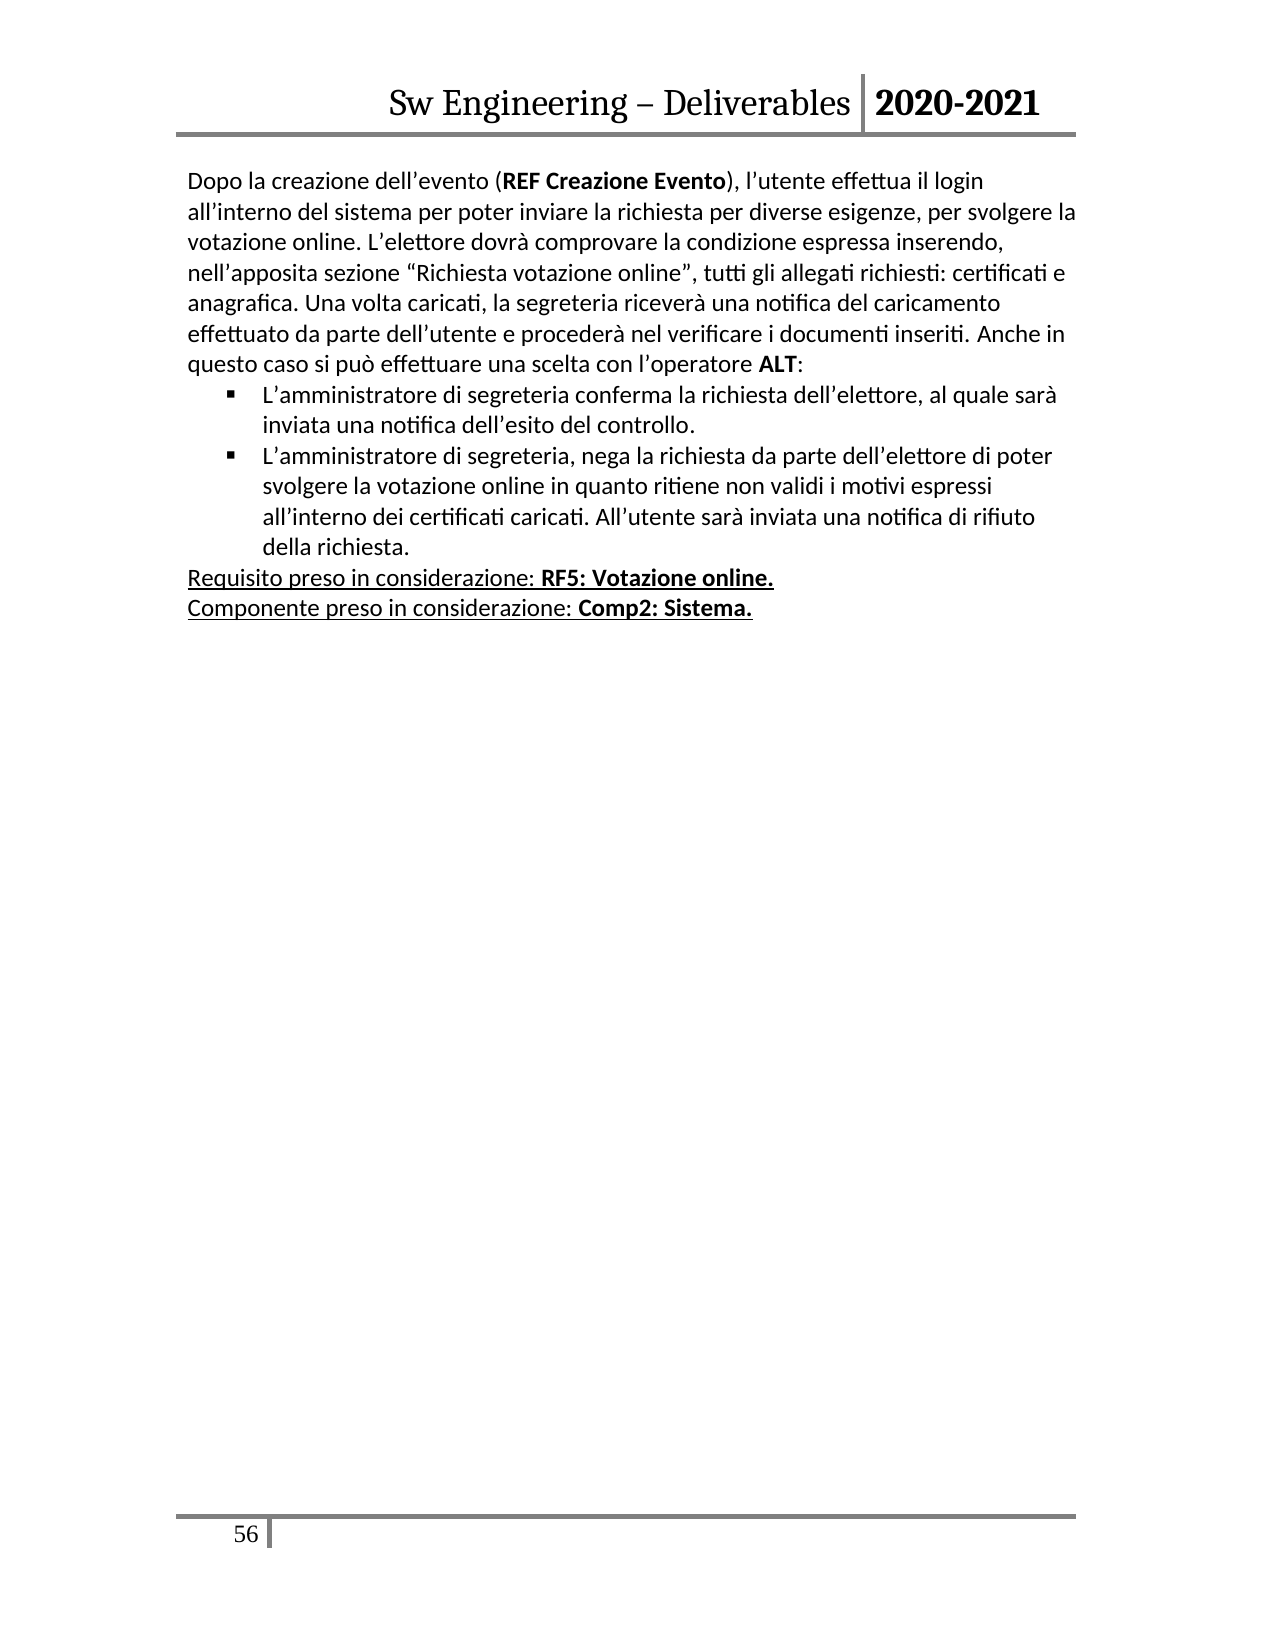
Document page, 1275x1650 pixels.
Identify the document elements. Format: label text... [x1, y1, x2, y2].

list L’amministratore di segreteria conferma la richiesta dell’elettore, al quale sarà inviata una notifica dell’esito del controllo. [225, 379, 1087, 440]
text Componente preso in considerazione: Comp2: Sistema. [187, 593, 1087, 623]
text Requisito preso in considerazione: RF5: Votazione online. [187, 562, 1087, 593]
text Dopo la creazione dell’evento (REF Creazione Evento), l’utente effettua il login all’interno del sistema per poter inviare la richiesta per diverse esigenze, per svolgere la votazione online. L’elettore dovrà comprovare la condizione espressa inserendo, nell’apposita sezione “Richiesta votazione online”, tutti gli allegati richiesti: certificati e anagrafica. Una volta caricati, la segreteria riceverà una notifica del caricamento effettuato da parte dell’utente e procederà nel verificare i documenti inseriti. Anche in questo caso si può effettuare una scelta con l’operatore ALT: [187, 165, 1087, 379]
list L’amministratore di segreteria, nega la richiesta da parte dell’elettore di poter svolgere la votazione online in quanto ritiene non validi i motivi espressi all’interno dei certificati caricati. All’utente sarà inviata una notifica di rifiuto della richiesta. [225, 440, 1087, 562]
